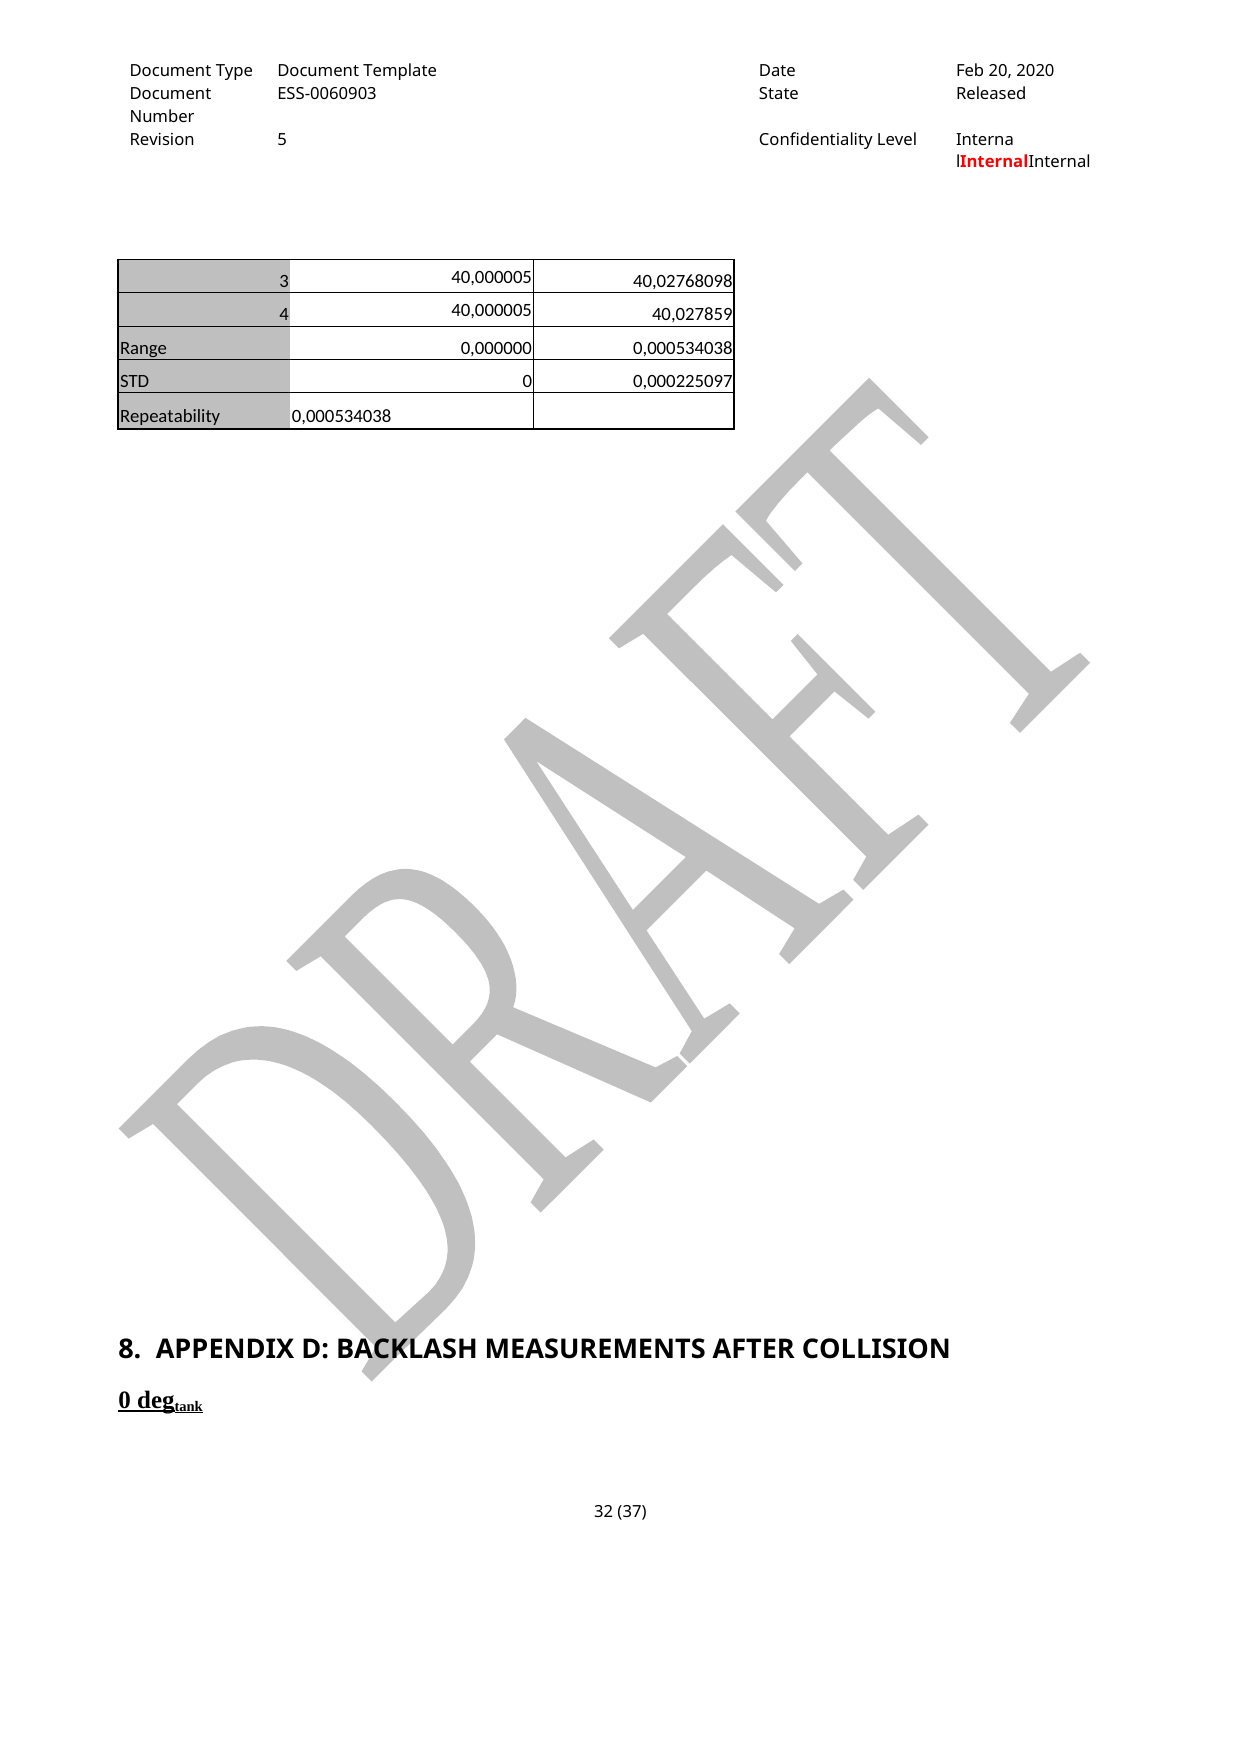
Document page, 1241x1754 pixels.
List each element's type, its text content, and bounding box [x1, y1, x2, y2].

table_cell STD [119, 360, 290, 392]
subtitle Appendix D: Backlash measurements after collision [118, 1330, 1122, 1367]
table_cell 4 [119, 293, 290, 326]
table_cell 40,000005 [290, 293, 533, 326]
table_cell 40,000005 [290, 260, 533, 292]
table_cell 0,000225097 [534, 360, 733, 392]
table_cell 0 [290, 360, 533, 392]
table_cell 40,027859 [534, 293, 733, 326]
table_cell Range [119, 327, 290, 359]
table_cell Repeatability [119, 393, 290, 428]
table_cell 0,000534038 [534, 327, 733, 359]
table_cell 0,000534038 [290, 393, 533, 428]
table_cell 40,02768098 [534, 260, 733, 292]
text 0 degtank [118, 1385, 1122, 1414]
table_cell 0,000000 [290, 327, 533, 359]
table_cell 3 [119, 260, 290, 292]
table_cell [534, 393, 733, 428]
